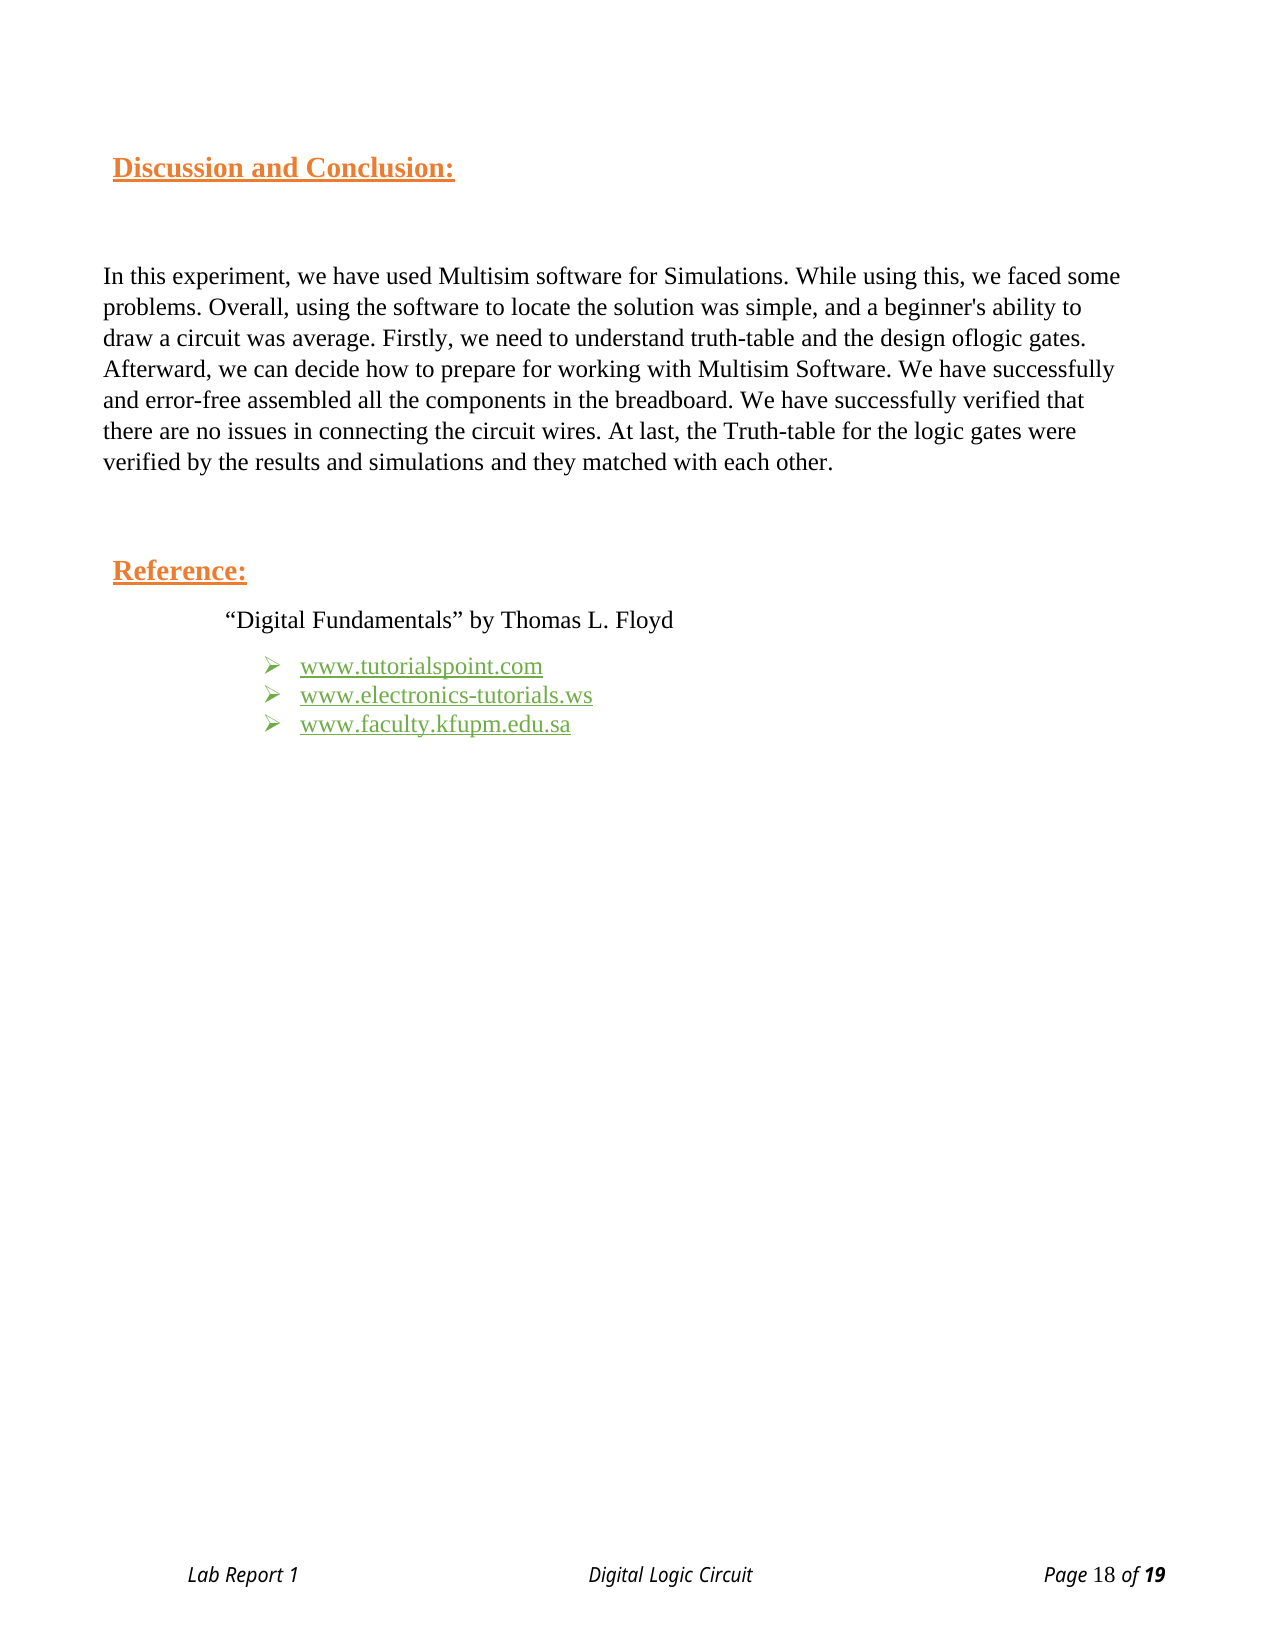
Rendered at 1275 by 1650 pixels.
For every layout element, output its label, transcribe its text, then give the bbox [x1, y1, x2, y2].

text In this experiment, we have used Multisim software for Simulations. While using this, we faced some problems. Overall, using the software to locate the solution was simple, and a beginner's ability to draw a circuit was average. Firstly, we need to understand truth-table and the design oflogic gates. [103, 261, 1123, 352]
text Afterward, we can decide how to prepare for working with Multisim Software. We have successfully and error-free assembled all the components in the breadboard. We have successfully verified that there are no issues in connecting the circuit wires. At last, the Truth-table for the logic gates were verified by the results and simulations and they matched with each other. [103, 354, 1117, 476]
list www.faculty.kfupm.edu.sa [262, 709, 1185, 737]
text “Digital Fundamentals” by Thomas L. Floyd [225, 606, 1185, 634]
list www.electronics-tutorials.ws [262, 680, 1185, 709]
subtitle Reference: [112, 553, 1185, 587]
subtitle Discussion and Conclusion: [112, 150, 1185, 183]
list www.tutorialspoint.com [262, 651, 1185, 680]
